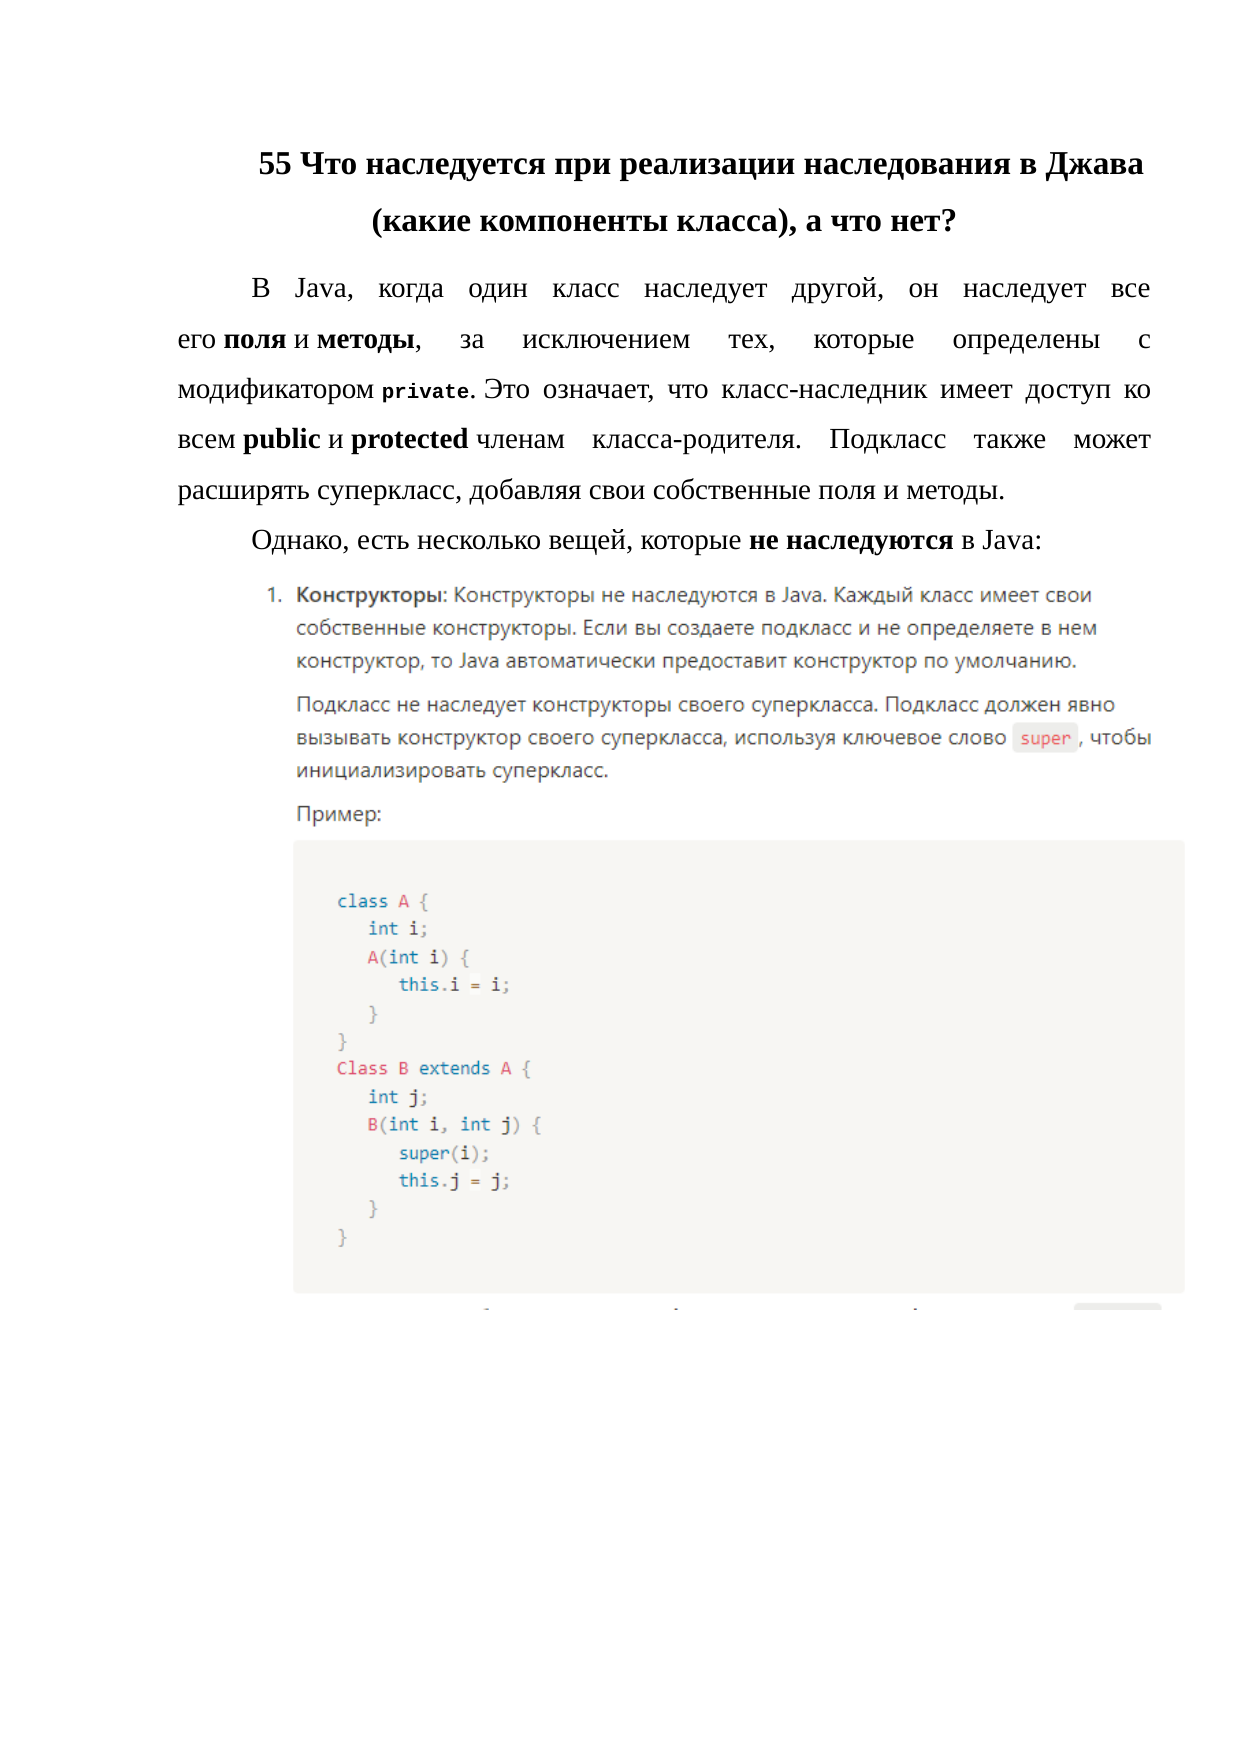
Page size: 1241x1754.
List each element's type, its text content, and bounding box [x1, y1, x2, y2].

text В Java, когда один класс наследует другой, он наследует все его поля и методы, за исключением тех, которые определены с модификатором private. Это означает, что класс-наследник имеет доступ ко всем public и protected членам класса-родителя. Подкласс также может расширять суперкласс, добавляя свои собственные поля и методы. [177, 271, 1152, 505]
picture [251, 572, 1226, 1310]
text 55 Что наследуется при реализации наследования в Джава (какие компоненты класса), а что нет? [177, 143, 1152, 239]
text Однако, есть несколько вещей, которые не наследуются в Java: [177, 522, 1152, 556]
